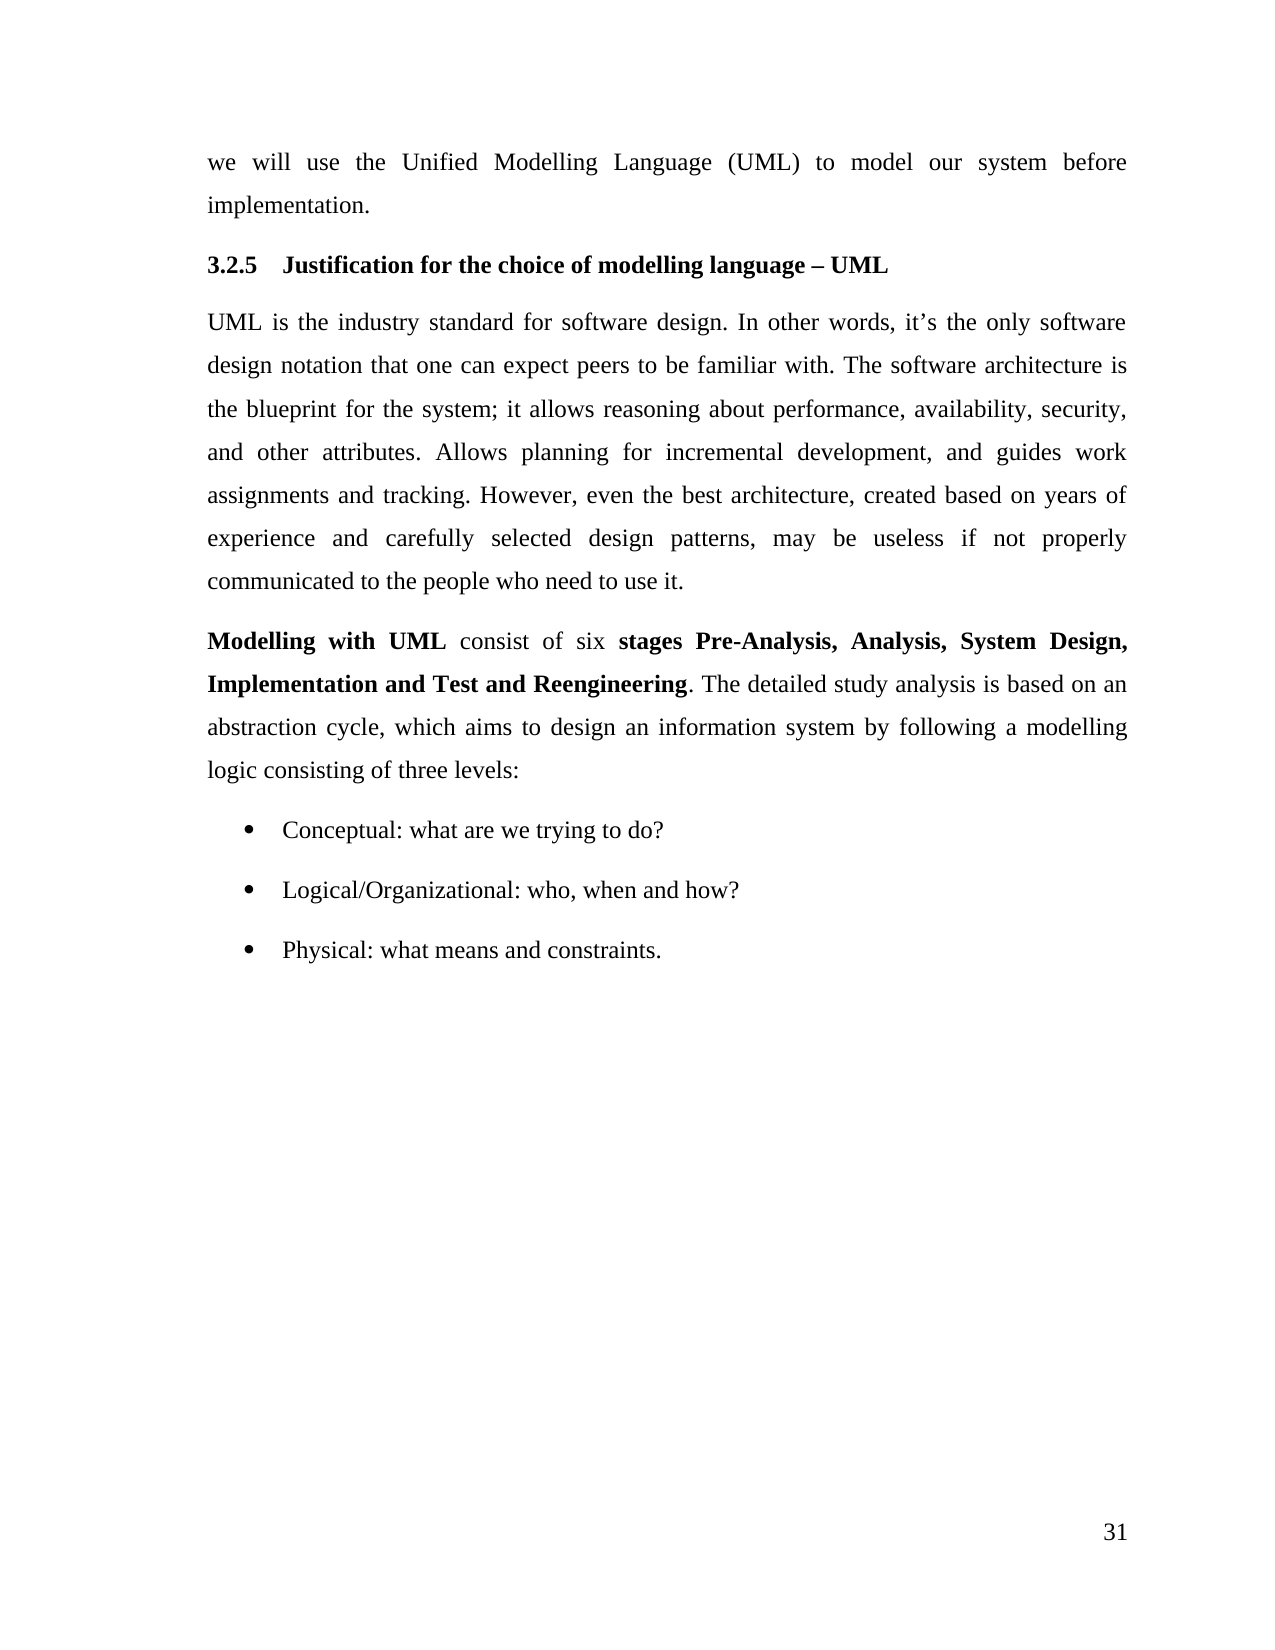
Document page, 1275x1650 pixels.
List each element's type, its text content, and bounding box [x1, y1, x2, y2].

text UML is the industry standard for software design. In other words, it’s the only software design notation that one can expect peers to be familiar with. The software architecture is the blueprint for the system; it allows reasoning about performance, availability, security, and other attributes. Allows planning for incremental development, and guides work assignments and tracking. However, even the best architecture, created based on years of experience and carefully selected design patterns, may be useless if not properly communicated to the people who need to use it. [207, 307, 1128, 595]
text Modelling with UML consist of six stages Pre-Analysis, Analysis, System Design, Implementation and Test and Reengineering. The detailed study analysis is based on an abstraction cycle, which aims to design an information system by following a modelling logic consisting of three levels: [207, 626, 1128, 784]
list Conceptual: what are we trying to do? [244, 815, 1128, 844]
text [207, 147, 1128, 219]
list Logical/Organizational: who, when and how? [244, 875, 1128, 904]
list Physical: what means and constraints. [244, 935, 1128, 963]
subtitle Justification for the choice of modelling language – UML [207, 250, 1128, 279]
